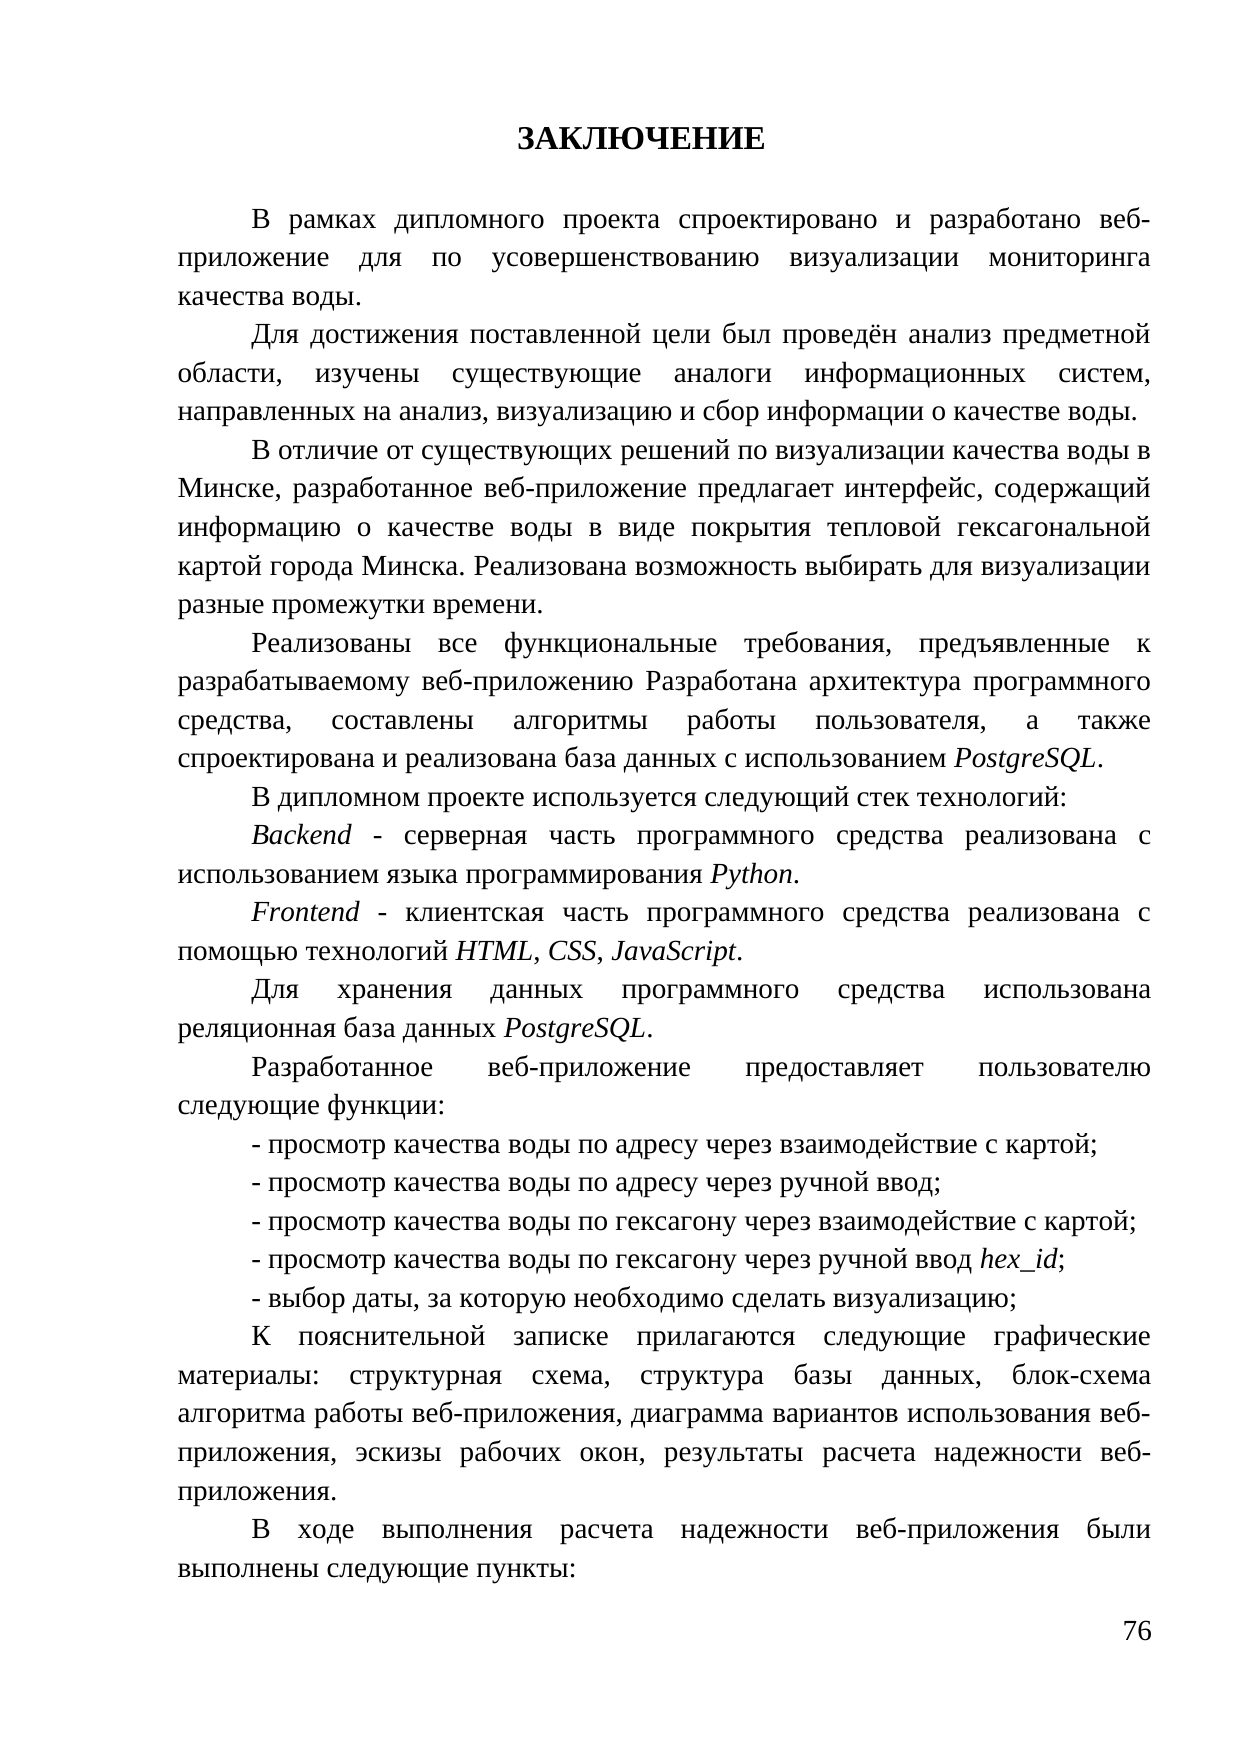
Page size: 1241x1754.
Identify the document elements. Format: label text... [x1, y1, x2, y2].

text В рамках дипломного проекта спроектировано и разработано веб-приложение для по усовершенствованию визуализации мониторинга качества воды. [177, 201, 1152, 311]
text Для достижения поставленной цели был проведён анализ предметной области, изучены существующие аналоги информационных систем, направленных на анализ, визуализацию и сбор информации о качестве воды. [177, 316, 1152, 427]
text В отличие от существующих решений по визуализации качества воды в Минске, разработанное веб-приложение предлагает интерфейс, содержащий информацию о качестве воды в виде покрытия тепловой гексагональной картой города Минска. Реализована возможность выбирать для визуализации разные промежутки времени. [177, 432, 1152, 620]
subtitle ЗАКЛЮЧЕНИЕ [177, 118, 1152, 156]
text Frontend - клиентская часть программного средства реализована с помощью технологий HTML, CSS, JavaScript. [177, 894, 1152, 967]
text - выбор даты, за которую необходимо сделать визуализацию; [177, 1280, 1152, 1313]
text - просмотр качества воды по гексагону через ручной ввод hex_id; [177, 1241, 1152, 1275]
text - просмотр качества воды по адресу через ручной ввод; [177, 1164, 1152, 1198]
text - просмотр качества воды по гексагону через взаимодействие с картой; [177, 1203, 1152, 1236]
text Backend - серверная часть программного средства реализована с использованием языка программирования Python. [177, 817, 1152, 889]
text Реализованы все функциональные требования, предъявленные к разрабатываемому веб-приложению Разработана архитектура программного средства, составлены алгоритмы работы пользователя, а также спроектирована и реализована база данных с использованием PostgreSQL. [177, 625, 1152, 774]
text Для хранения данных программного средства использована реляционная база данных PostgreSQL. [177, 972, 1152, 1044]
text К пояснительной записке прилагаются следующие графические материалы: структурная схема, структура базы данных, блок-схема алгоритма работы веб-приложения, диаграмма вариантов использования веб-приложения, эскизы рабочих окон, результаты расчета надежности веб-приложения. [177, 1318, 1152, 1506]
text В ходе выполнения расчета надежности веб-приложения были выполнены следующие пункты: [177, 1511, 1152, 1583]
text Разработанное веб-приложение предоставляет пользователю следующие функции: [177, 1049, 1152, 1121]
text - просмотр качества воды по адресу через взаимодействие с картой; [177, 1126, 1152, 1159]
text В дипломном проекте используется следующий стек технологий: [177, 779, 1152, 812]
